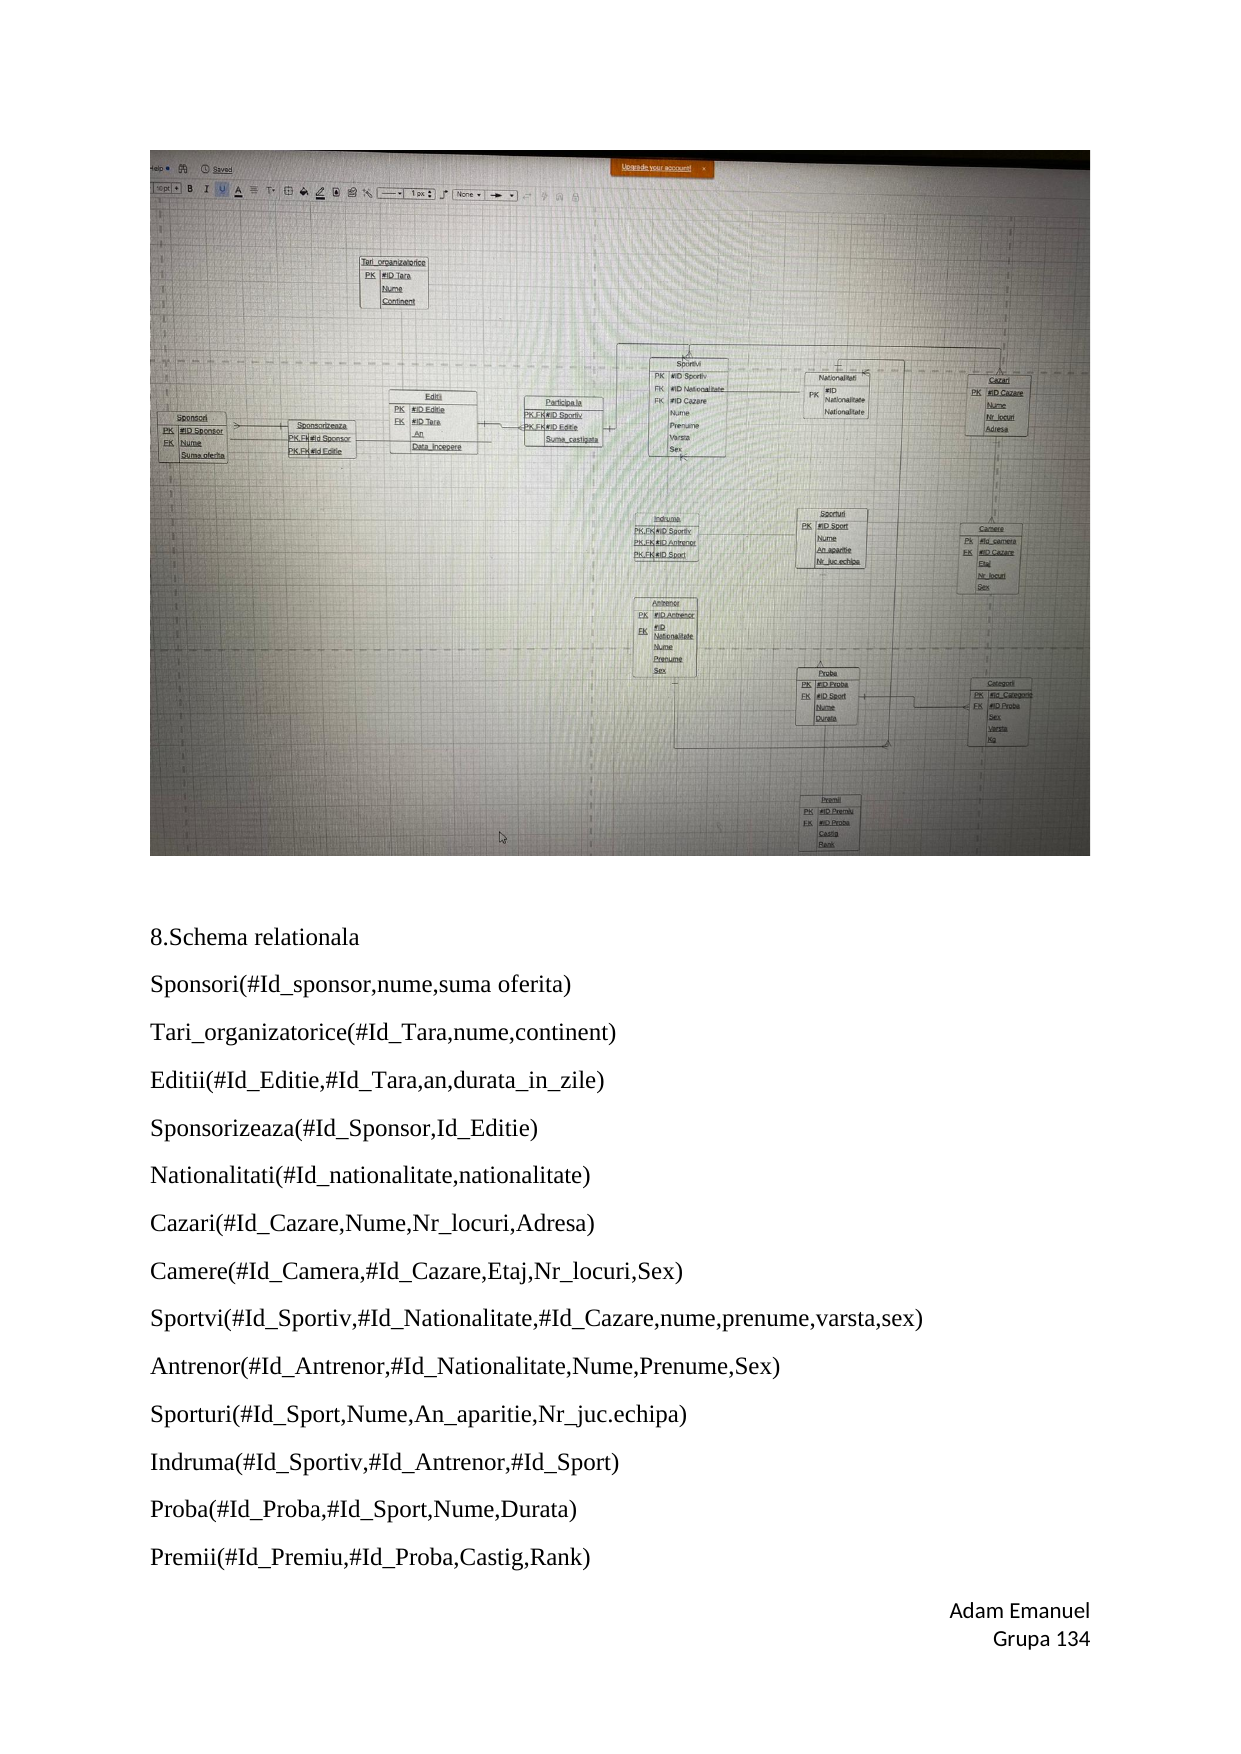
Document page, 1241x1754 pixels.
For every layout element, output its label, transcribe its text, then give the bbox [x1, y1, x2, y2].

text Cazari(#Id_Cazare,Nume,Nr_locuri,Adresa) [150, 1208, 1090, 1237]
text Proba(#Id_Proba,#Id_Sport,Nume,Durata) [150, 1494, 1090, 1523]
text Tari_organizatorice(#Id_Tara,nume,continent) [150, 1017, 1090, 1046]
text Indruma(#Id_Sportiv,#Id_Antrenor,#Id_Sport) [150, 1447, 1090, 1475]
text 8.Schema relationala [150, 922, 1090, 951]
text Antrenor(#Id_Antrenor,#Id_Nationalitate,Nume,Prenume,Sex) [150, 1351, 1090, 1380]
text Editii(#Id_Editie,#Id_Tara,an,durata_in_zile) [150, 1065, 1090, 1094]
picture [150, 150, 1091, 856]
text Camere(#Id_Camera,#Id_Cazare,Etaj,Nr_locuri,Sex) [150, 1256, 1090, 1284]
text Sponsorizeaza(#Id_Sponsor,Id_Editie) [150, 1113, 1090, 1141]
text Nationalitati(#Id_nationalitate,nationalitate) [150, 1160, 1090, 1189]
text Sporturi(#Id_Sport,Nume,An_aparitie,Nr_juc.echipa) [150, 1399, 1090, 1428]
text Premii(#Id_Premiu,#Id_Proba,Castig,Rank) [150, 1542, 1090, 1571]
text Sportvi(#Id_Sportiv,#Id_Nationalitate,#Id_Cazare,nume,prenume,varsta,sex) [150, 1303, 1090, 1332]
text Sponsori(#Id_sponsor,nume,suma oferita) [150, 969, 1090, 998]
